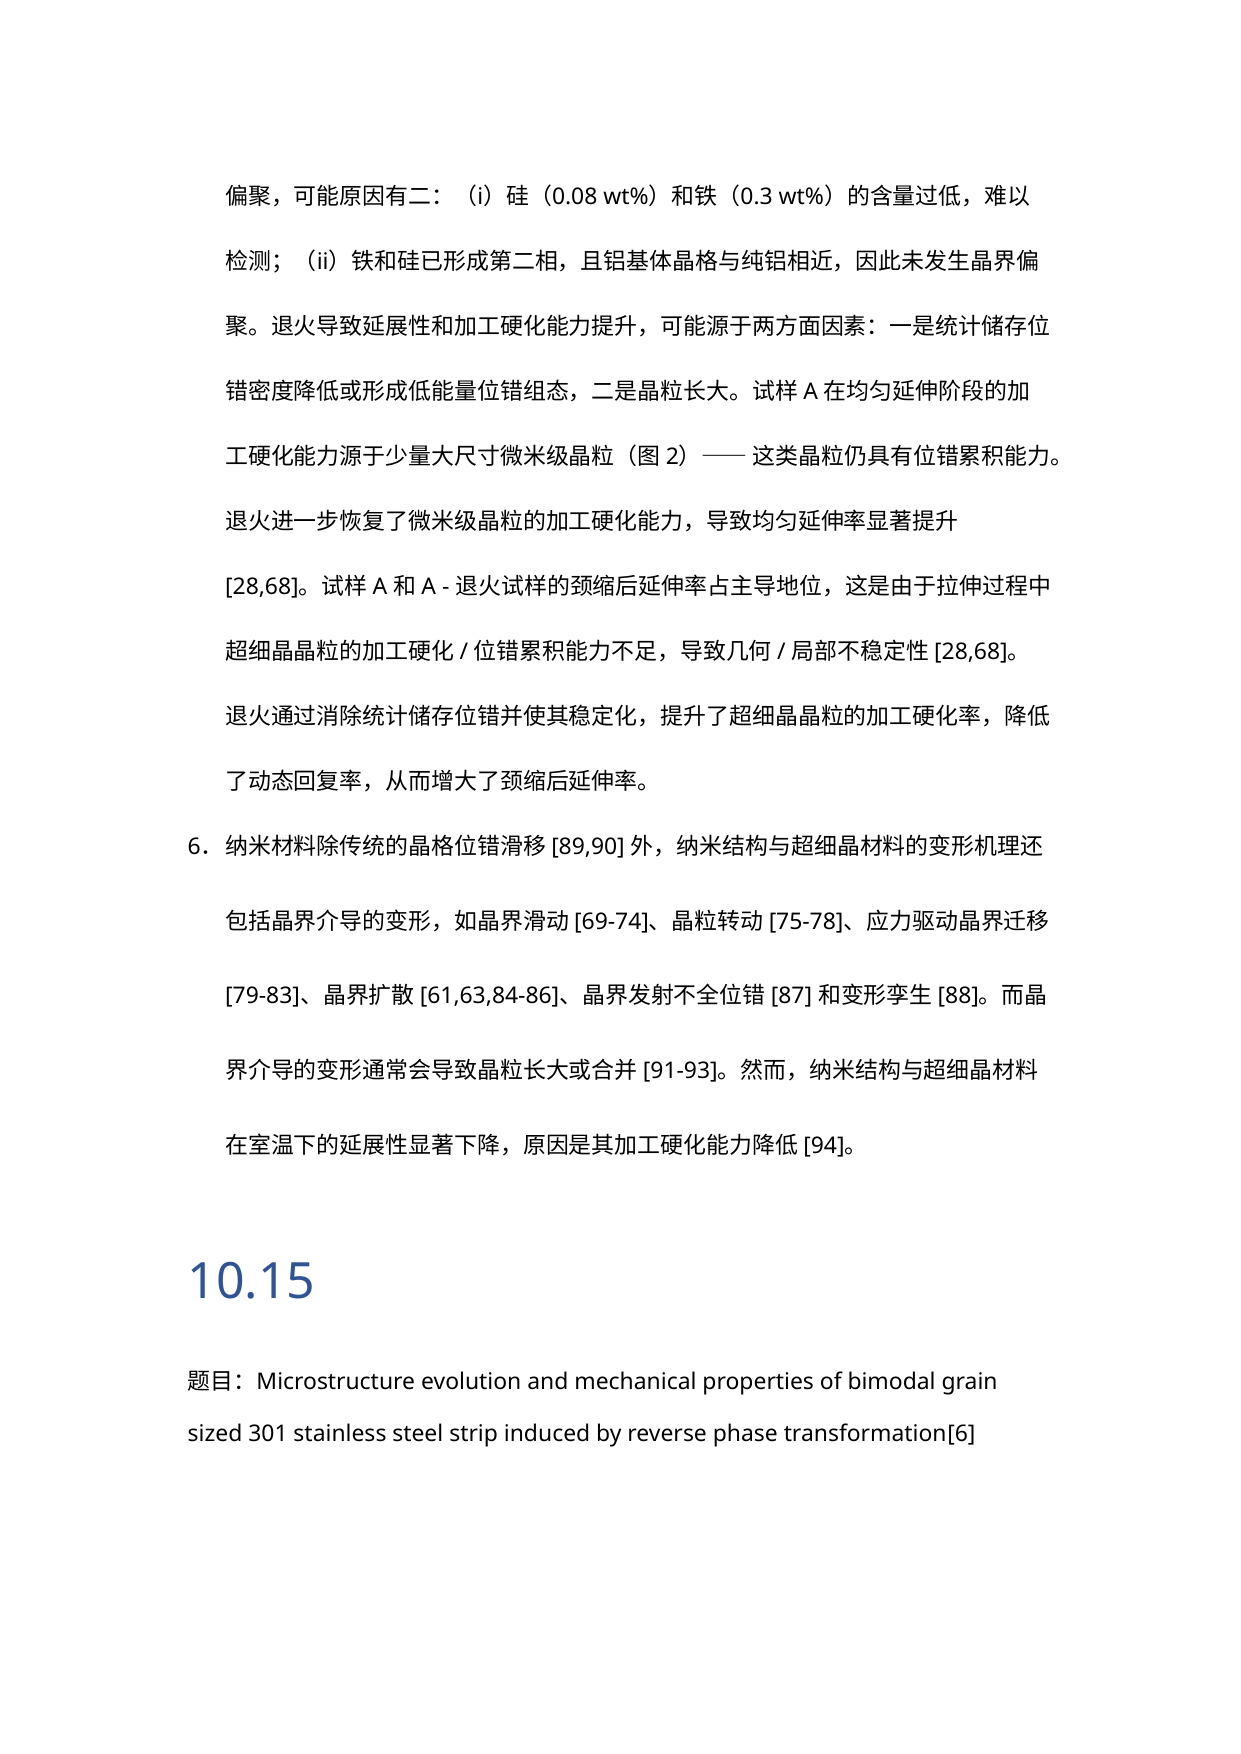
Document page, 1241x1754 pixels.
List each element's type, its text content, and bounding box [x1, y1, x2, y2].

subtitle 10.15 [187, 1231, 1053, 1328]
list 纳米材料除传统的晶格位错滑移 [89,90] 外，纳米结构与超细晶材料的变形机理还包括晶界介导的变形，如晶界滑动 [69-74]、晶粒转动 [75-78]、应力驱动晶界迁移 [79-83]、晶界扩散 [61,63,84-86]、晶界发射不全位错 [87] 和变形孪生 [88]。而晶界介导的变形通常会导致晶粒长大或合并 [91-93]。然而，纳米结构与超细晶材料在室温下的延展性显著下降，原因是其加工硬化能力降低 [94]。 [187, 812, 1053, 1176]
text 题目：Microstructure evolution and mechanical properties of bimodal grain sized 301 stainless steel strip induced by reverse phase transformation[6] [187, 1347, 1053, 1449]
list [187, 162, 1053, 812]
